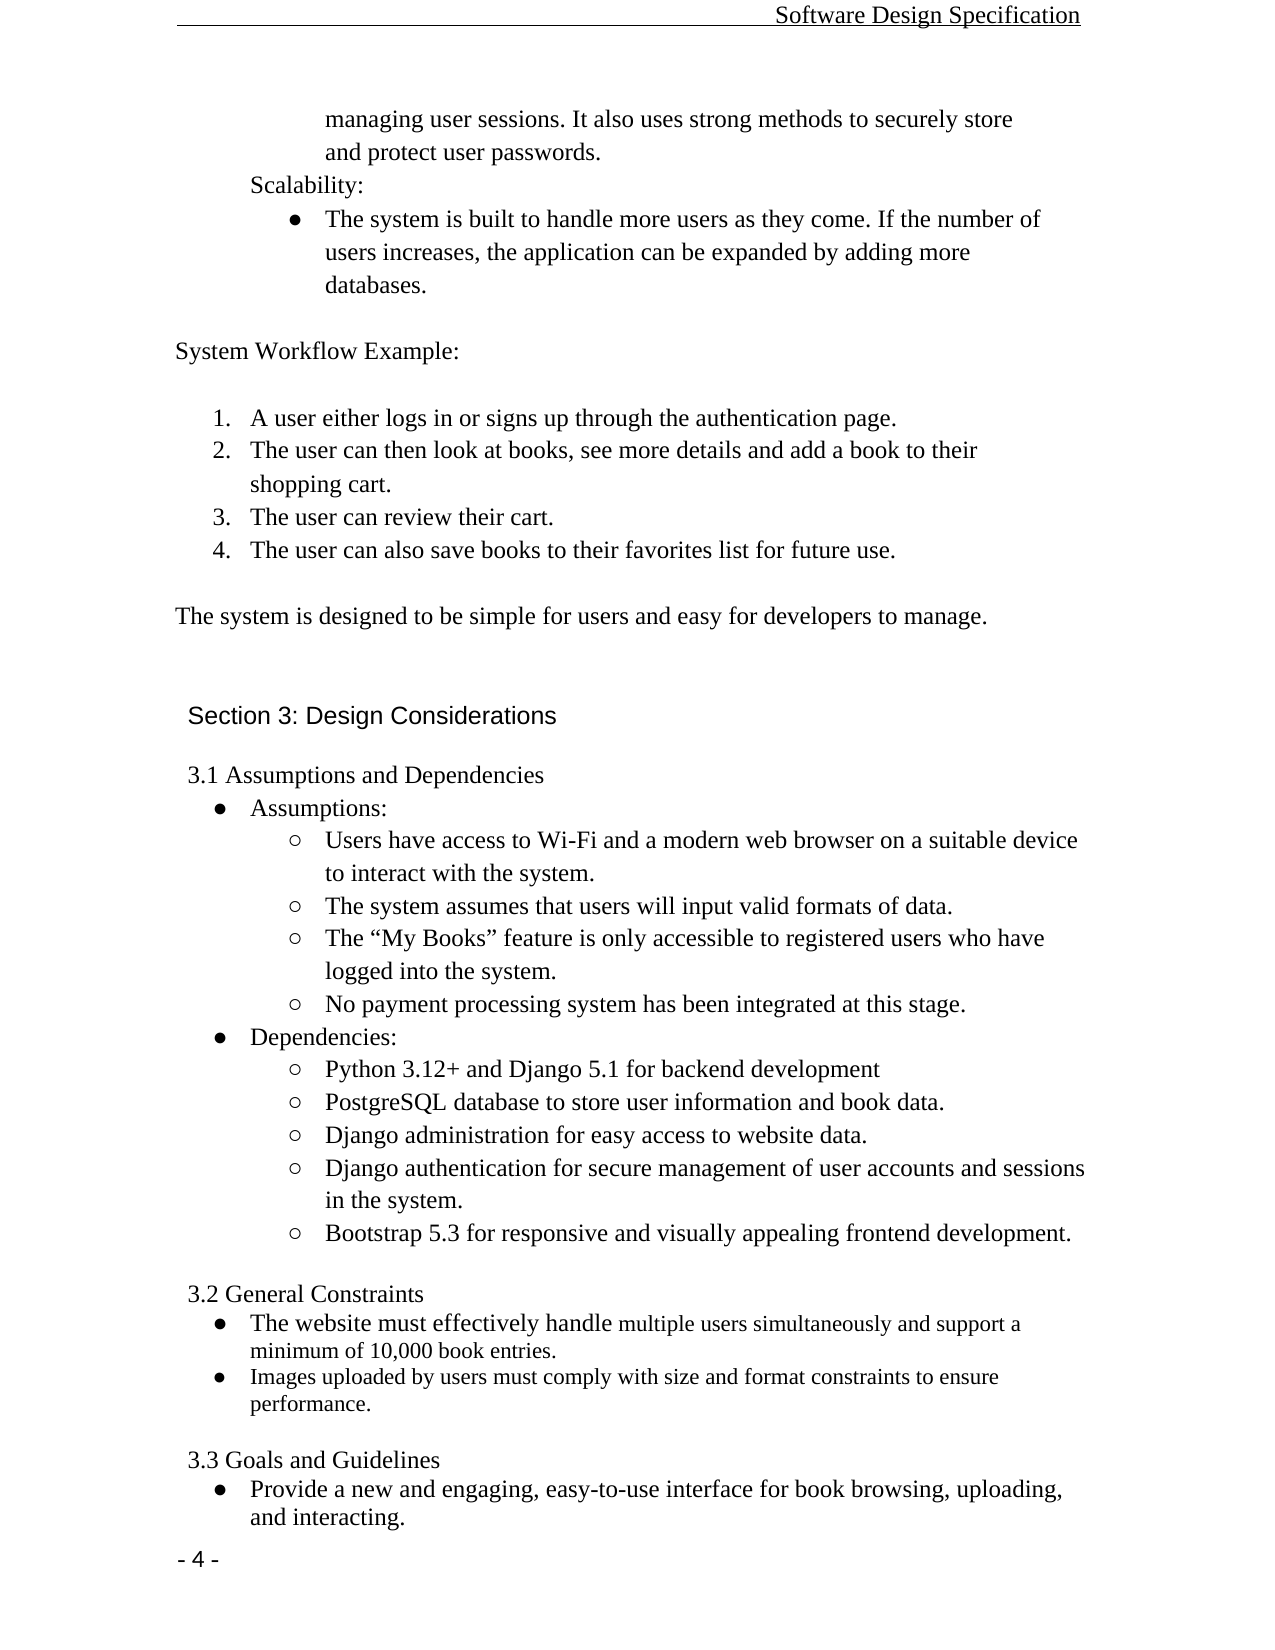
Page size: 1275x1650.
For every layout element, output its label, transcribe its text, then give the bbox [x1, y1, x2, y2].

list The user can also save books to their favorites list for future use. [212, 535, 1048, 563]
list Provide a new and engaging, easy-to-use interface for book browsing, uploading, and interacting. [212, 1474, 1100, 1531]
text 3.1 Assumptions and Dependencies [187, 760, 1100, 789]
list No payment processing system has been integrated at this stage. [287, 989, 1100, 1018]
list The “My Books” feature is only accessible to registered users who have logged into the system. [287, 923, 1100, 985]
list Dependencies: [212, 1022, 1100, 1050]
list Assumptions: [212, 793, 1100, 821]
text 3.2 General Constraints [187, 1279, 1100, 1308]
list A user either logs in or signs up through the authentication page. [212, 403, 1048, 431]
text Scalability: [175, 170, 1048, 199]
text 3.3 Goals and Guidelines [187, 1445, 1100, 1474]
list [287, 104, 1048, 166]
list The user can review their cart. [212, 502, 1048, 530]
list The system assumes that users will input valid formats of data. [287, 891, 1100, 919]
list The user can then look at books, see more details and add a book to their shopping cart. [212, 436, 1048, 497]
list Django administration for easy access to website data. [287, 1120, 1100, 1149]
text The system is designed to be simple for users and easy for developers to manage. [175, 601, 1048, 630]
list The website must effectively handle multiple users simultaneously and support a minimum of 10,000 book entries. [212, 1308, 1100, 1363]
list Bootstrap 5.3 for responsive and visually appealing frontend development. [287, 1218, 1100, 1247]
list PostgreSQL database to store user information and book data. [287, 1087, 1048, 1116]
list The system is built to handle more users as they come. If the number of users increases, the application can be expanded by adding more databases. [287, 204, 1048, 298]
list Images uploaded by users must comply with size and format constraints to ensure performance. [212, 1363, 1100, 1416]
text Section 3: Design Considerations [187, 701, 1100, 730]
list Django authentication for secure management of user accounts and sessions in the system. [287, 1153, 1100, 1214]
list Python 3.12+ and Django 5.1 for backend development [287, 1054, 1100, 1083]
text System Workflow Example: [175, 336, 1048, 365]
list Users have access to Wi-Fi and a modern web browser on a suitable device to interact with the system. [287, 825, 1100, 887]
